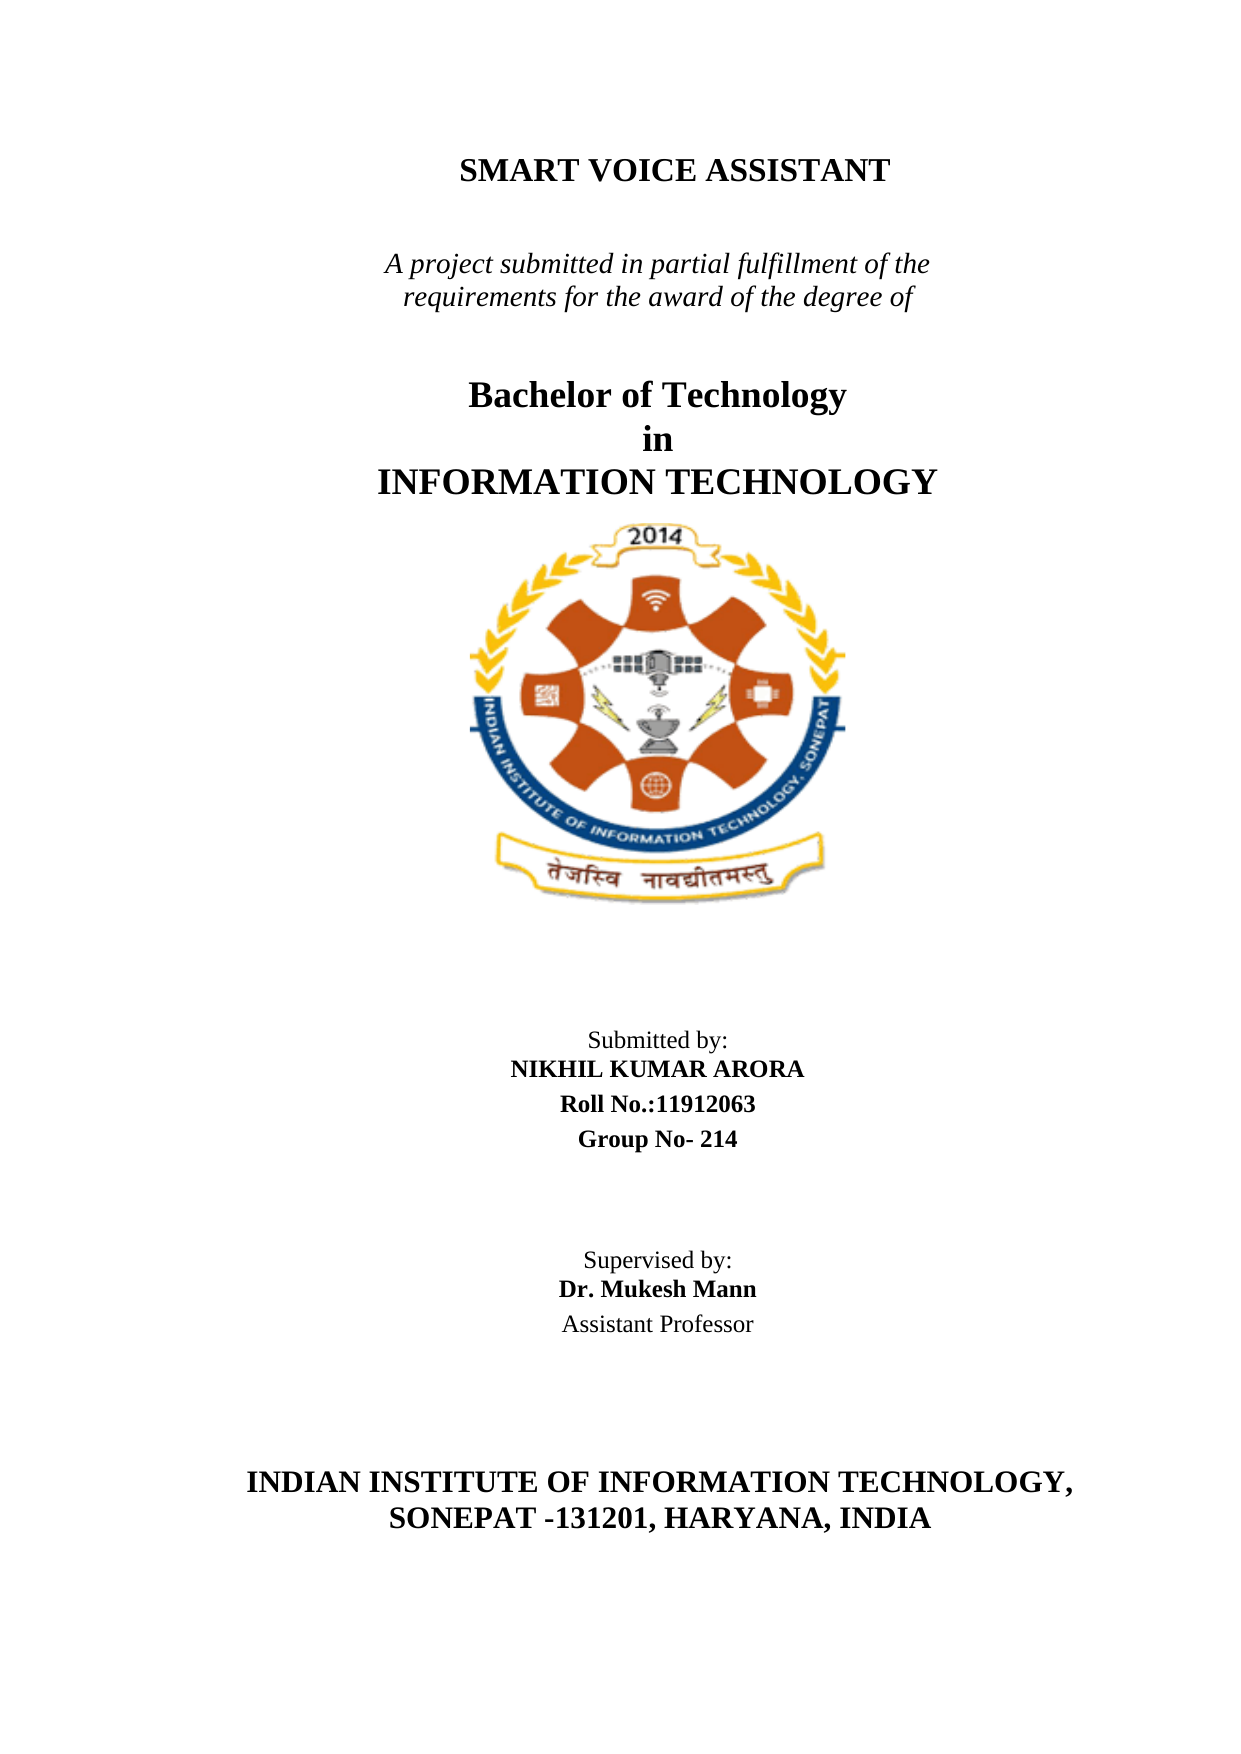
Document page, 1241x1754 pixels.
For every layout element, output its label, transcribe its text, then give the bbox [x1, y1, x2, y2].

text SMART VOICE ASSISTANT [187, 150, 1162, 188]
text Submitted by: [225, 1025, 1090, 1054]
text Dr. Mukesh Mann [225, 1274, 1090, 1303]
text Group No- 214 [225, 1124, 1090, 1153]
text NIKHIL KUMAR ARORA [225, 1054, 1090, 1083]
text INFORMATION TECHNOLOGY [225, 459, 1090, 502]
text in [225, 416, 1090, 459]
text requirements for the award of the degree of [225, 279, 1090, 313]
text Roll No.:11912063 [225, 1089, 1090, 1118]
text Supervised by: [225, 1245, 1090, 1274]
text Assistant Professor [225, 1309, 1090, 1338]
text Indian Institute of Information technology, [122, 1464, 1198, 1500]
text Sonepat -131201, HARYANA, INDIA [122, 1500, 1198, 1536]
text A project submitted in partial fulfillment of the [225, 246, 1090, 279]
picture [469, 523, 846, 905]
text Bachelor of Technology [225, 373, 1090, 416]
